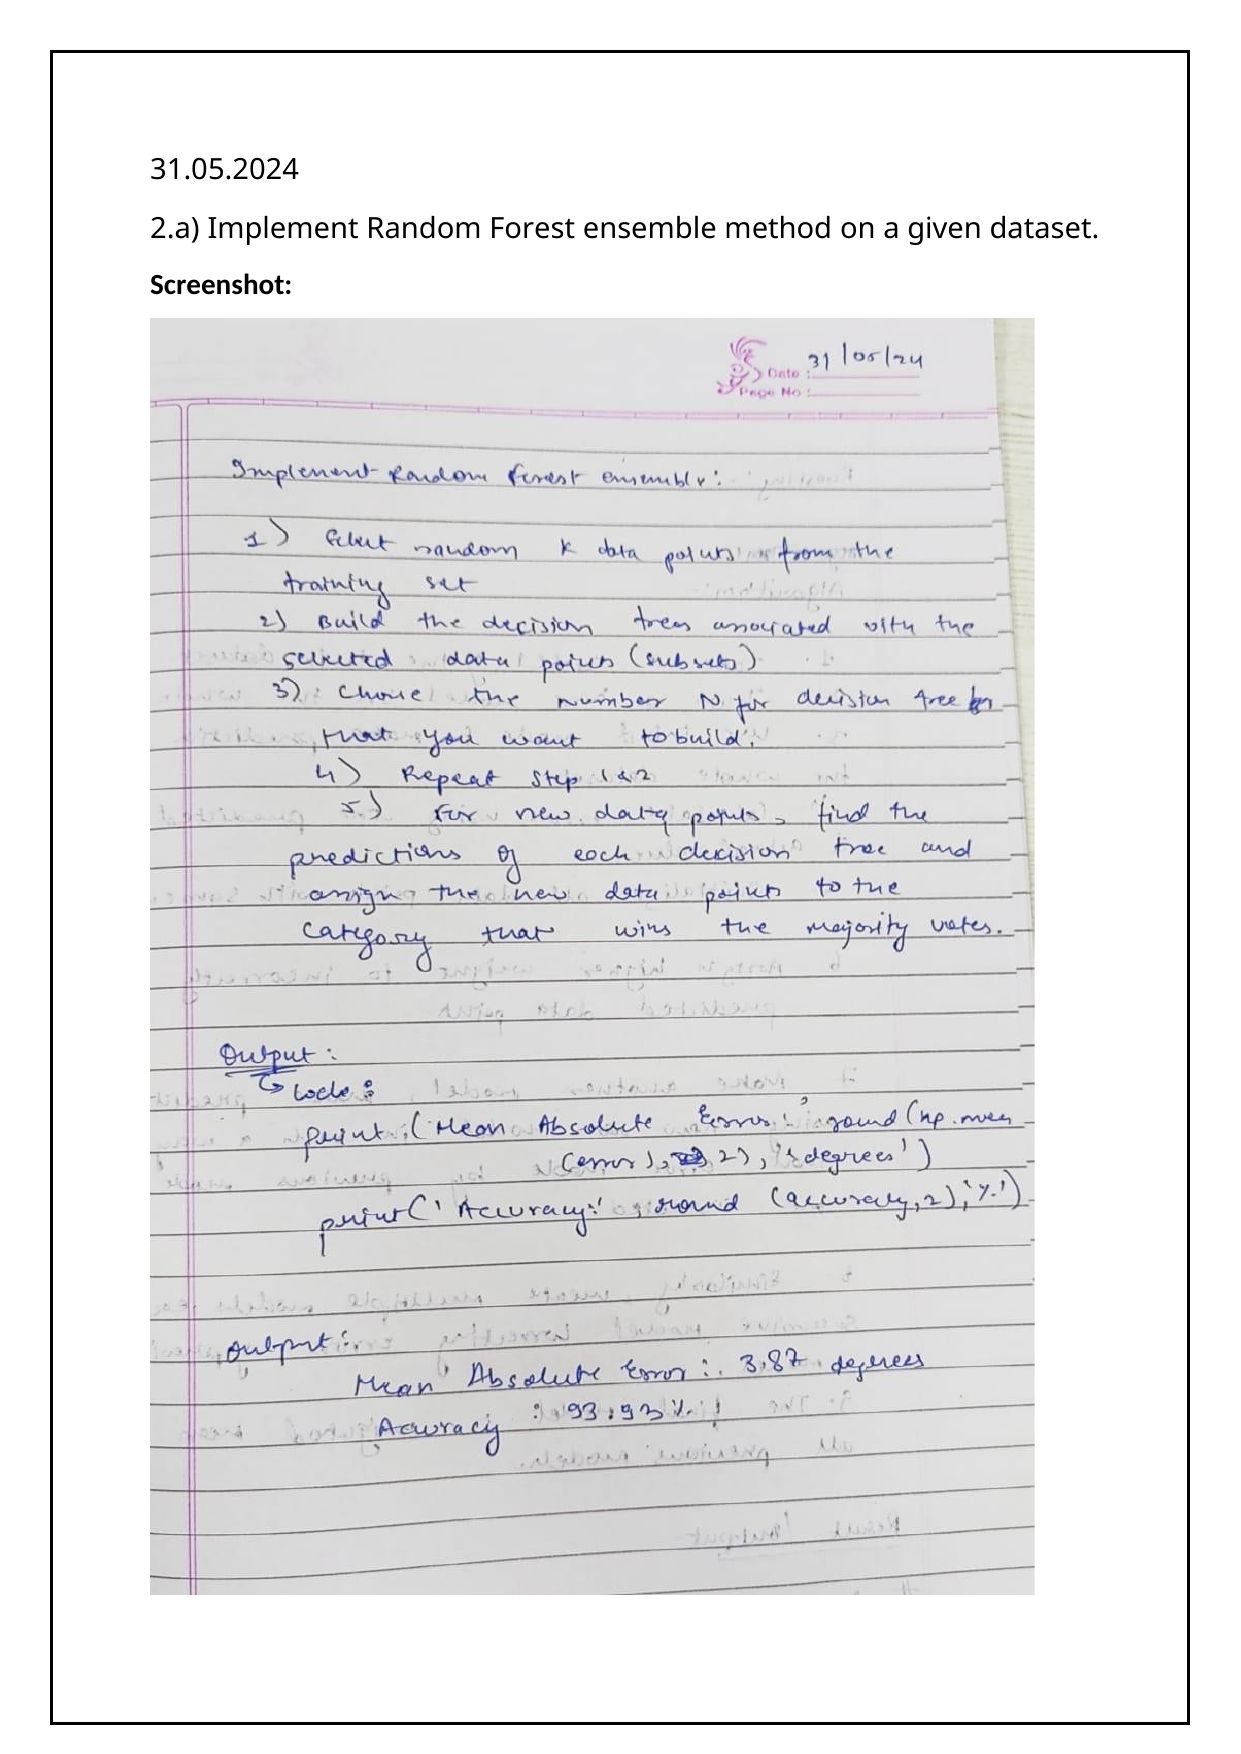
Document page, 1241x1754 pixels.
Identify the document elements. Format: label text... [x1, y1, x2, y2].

picture [150, 318, 1035, 1595]
text Screenshot: [150, 266, 1113, 302]
text 2.a) Implement Random Forest ensemble method on a given dataset. [150, 207, 1113, 247]
text 31.05.2024 [150, 148, 1113, 188]
